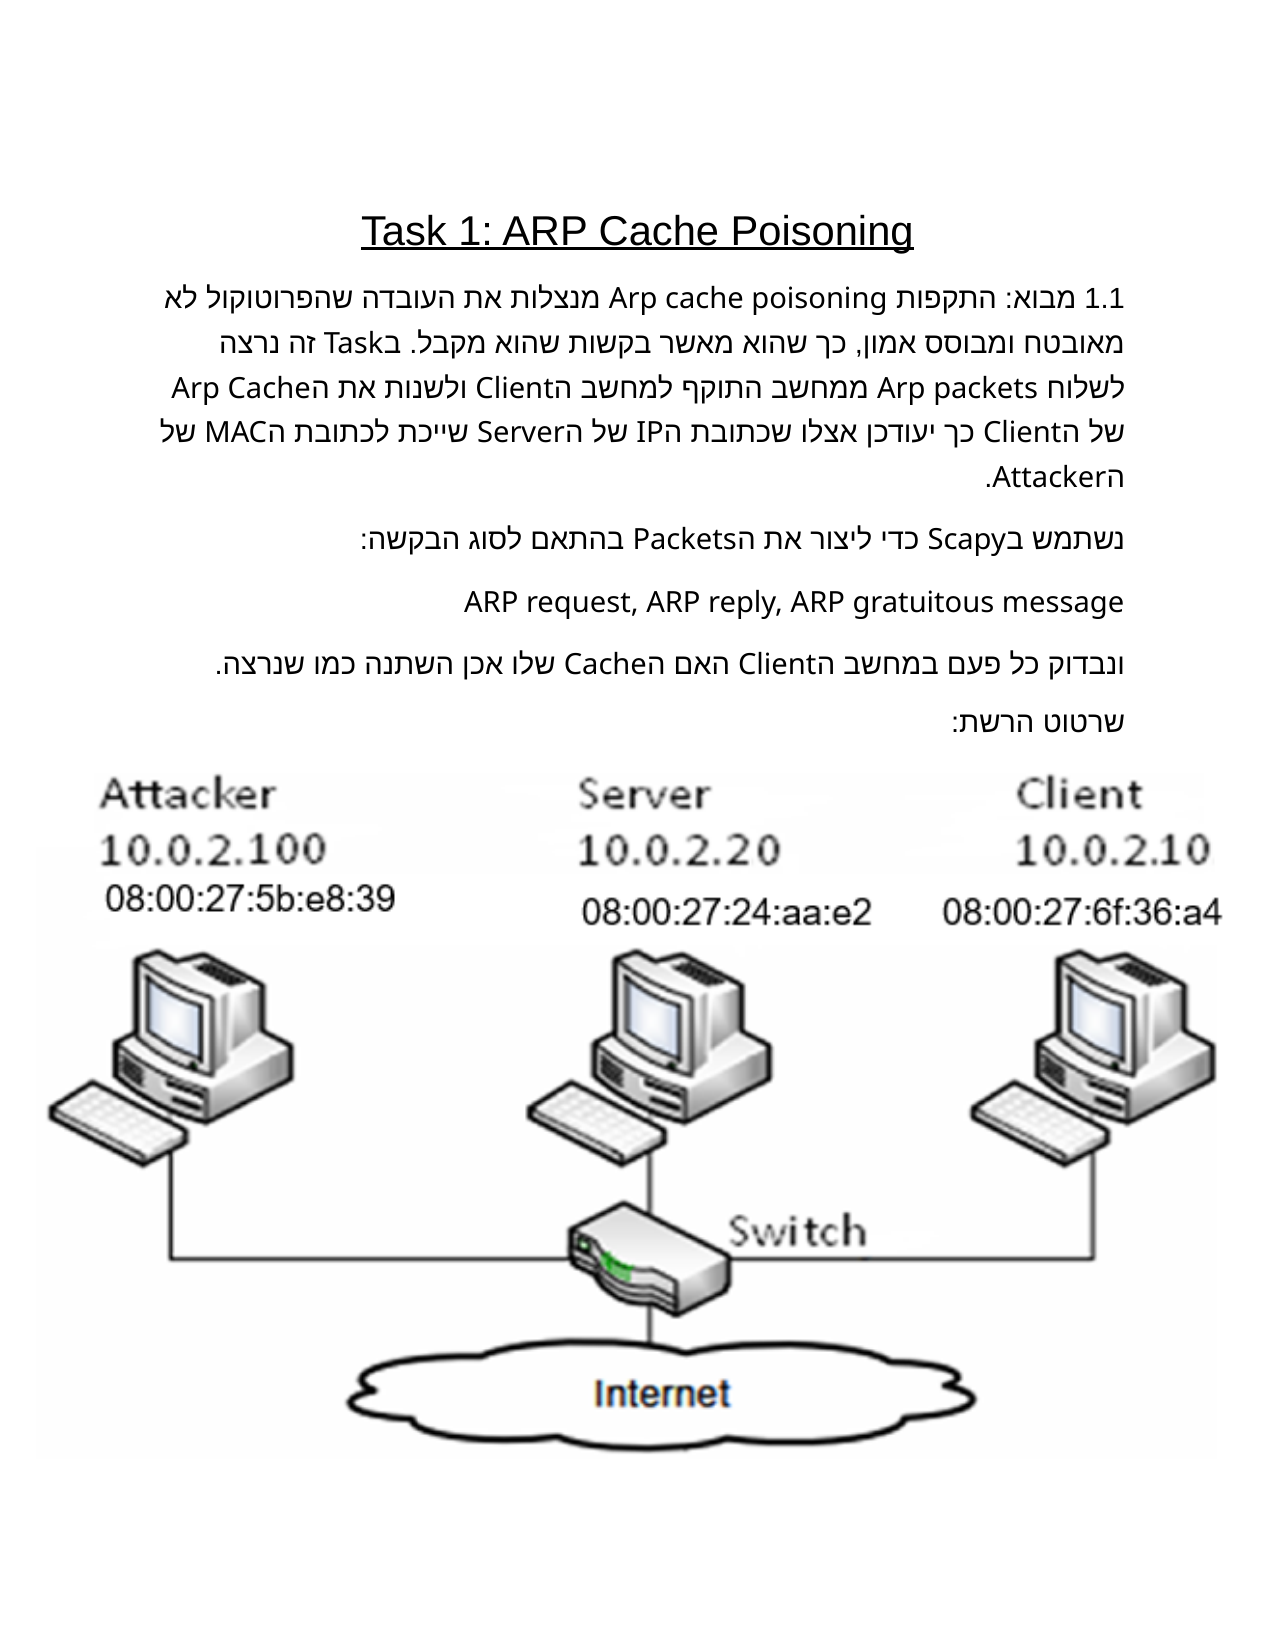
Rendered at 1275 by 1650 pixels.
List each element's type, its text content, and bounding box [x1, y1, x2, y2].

text 1.1 מבוא: התקפות Arp cache poisoning מנצלות את העובדה שהפרוטוקול לא מאובטח ומבוסס אמון, כך שהוא מאשר בקשות שהוא מקבל. בTask זה נרצה לשלוח Arp packets ממחשב התוקף למחשב הClient ולשנות את הArp Cache של הClient כך יעודכן אצלו שכתובת הIP של הServer שייכת לכתובת הMAC של הAttacker. [150, 278, 1125, 496]
text Task 1: ARP Cache Poisoning [150, 206, 1125, 254]
text ARP request, ARP reply, ARP gratuitous message [150, 581, 1125, 621]
text ונבדוק כל פעם במחשב הClient האם הCache שלו אכן השתנה כמו שנרצה. [150, 643, 1125, 683]
picture [36, 742, 1236, 1460]
text נשתמש בScapy כדי ליצור את הPackets בהתאם לסוג הבקשה: [150, 519, 1125, 558]
text שרטוט הרשת: [150, 706, 1125, 739]
